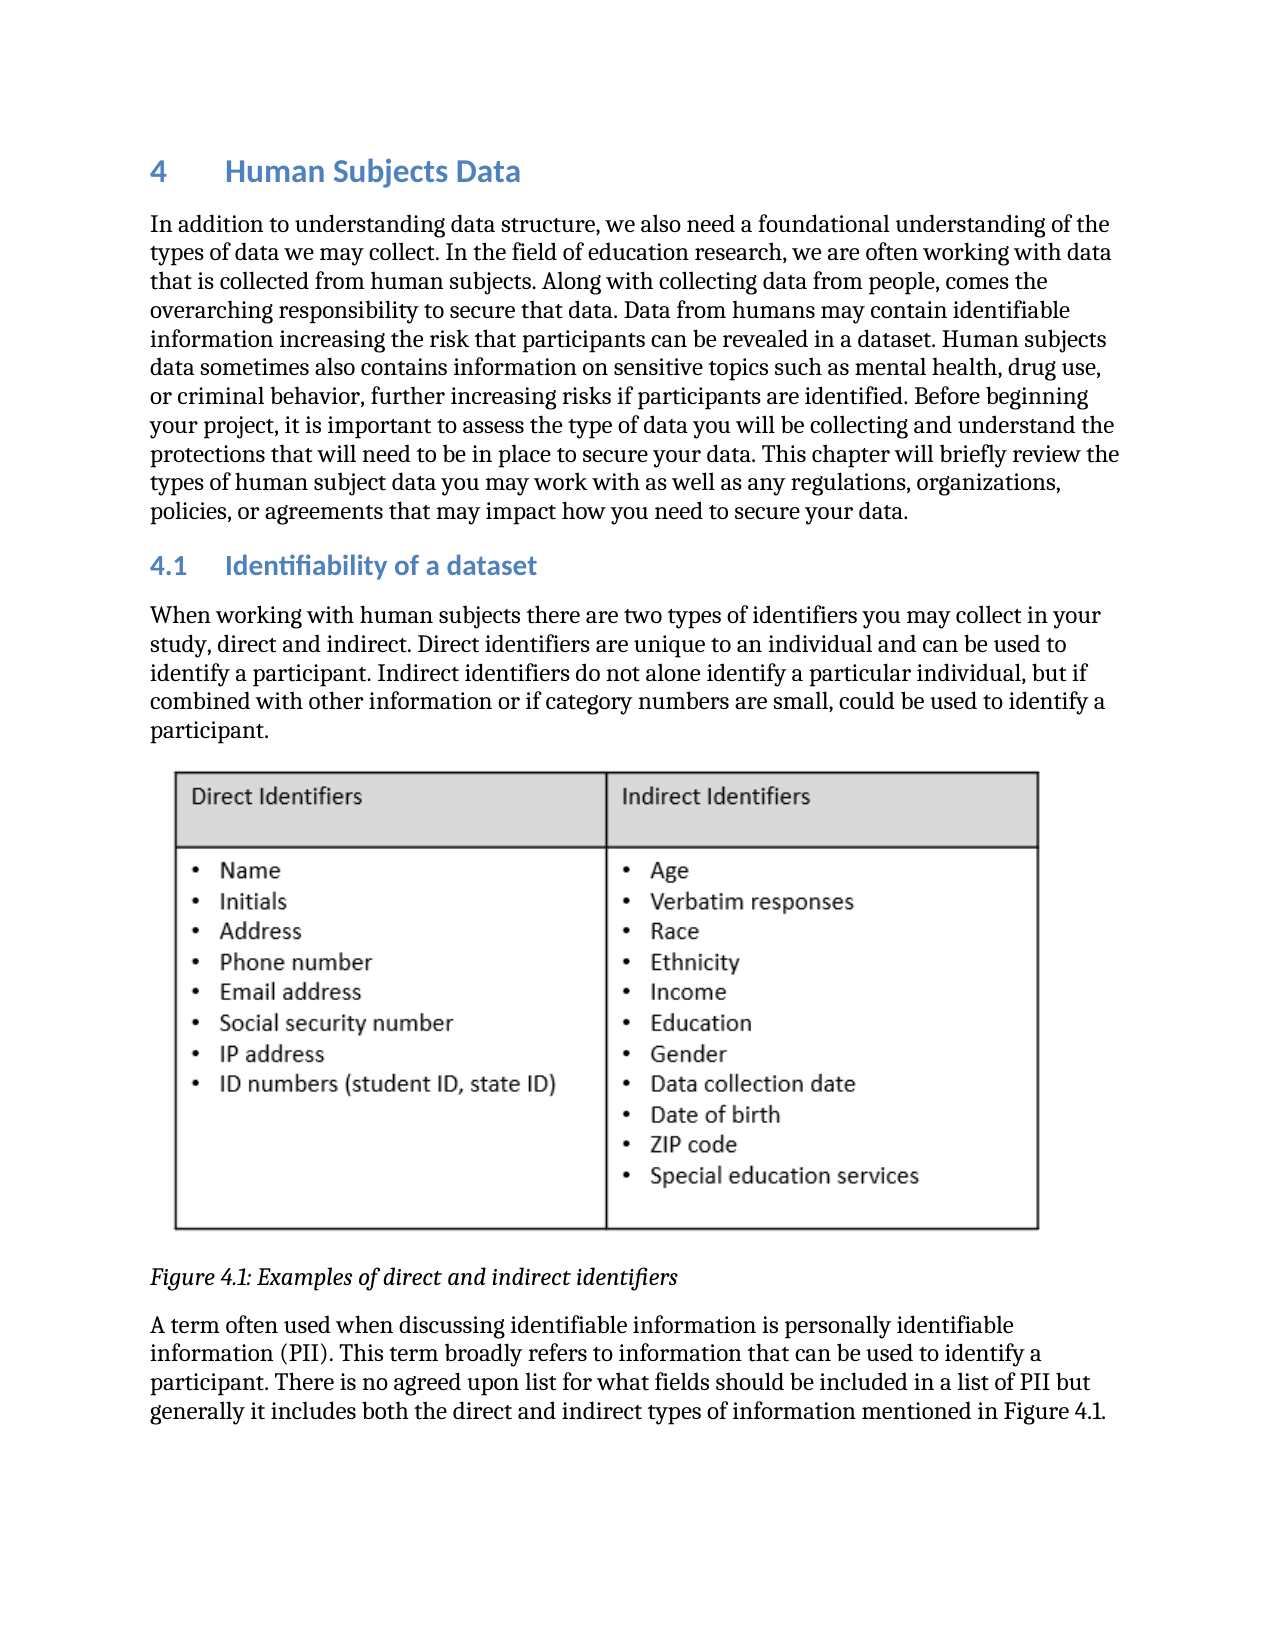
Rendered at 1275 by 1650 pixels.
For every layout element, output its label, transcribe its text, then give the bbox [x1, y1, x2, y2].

subtitle 4.1 Identifiability of a dataset [150, 547, 1125, 582]
picture [168, 763, 1044, 1243]
subtitle 4 Human Subjects Data [150, 150, 1125, 191]
text In addition to understanding data structure, we also need a foundational understanding of the types of data we may collect. In the field of education research, we are often working with data that is collected from human subjects. Along with collecting data from people, comes the overarching responsibility to secure that data. Data from humans may contain identifiable information increasing the risk that participants can be revealed in a dataset. Human subjects data sometimes also contains information on sensitive topics such as mental health, drug use, or criminal behavior, further increasing risks if participants are identified. Before beginning your project, it is important to assess the type of data you will be collecting and understand the protections that will need to be in place to secure your data. This chapter will briefly review the types of human subject data you may work with as well as any regulations, organizations, policies, or agreements that may impact how you need to secure your data. [150, 209, 1125, 526]
text Figure 4.1: Examples of direct and indirect identifiers [150, 1263, 1125, 1292]
text When working with human subjects there are two types of identifiers you may collect in your study, direct and indirect. Direct identifiers are unique to an individual and can be used to identify a participant. Indirect identifiers do not alone identify a particular individual, but if combined with other information or if category numbers are small, could be used to identify a participant. [150, 601, 1125, 745]
text A term often used when discussing identifiable information is personally identifiable information (PII). This term broadly refers to information that can be used to identify a participant. There is no agreed upon list for what fields should be included in a list of PII but generally it includes both the direct and indirect types of information mentioned in Figure 4.1. [150, 1311, 1125, 1426]
